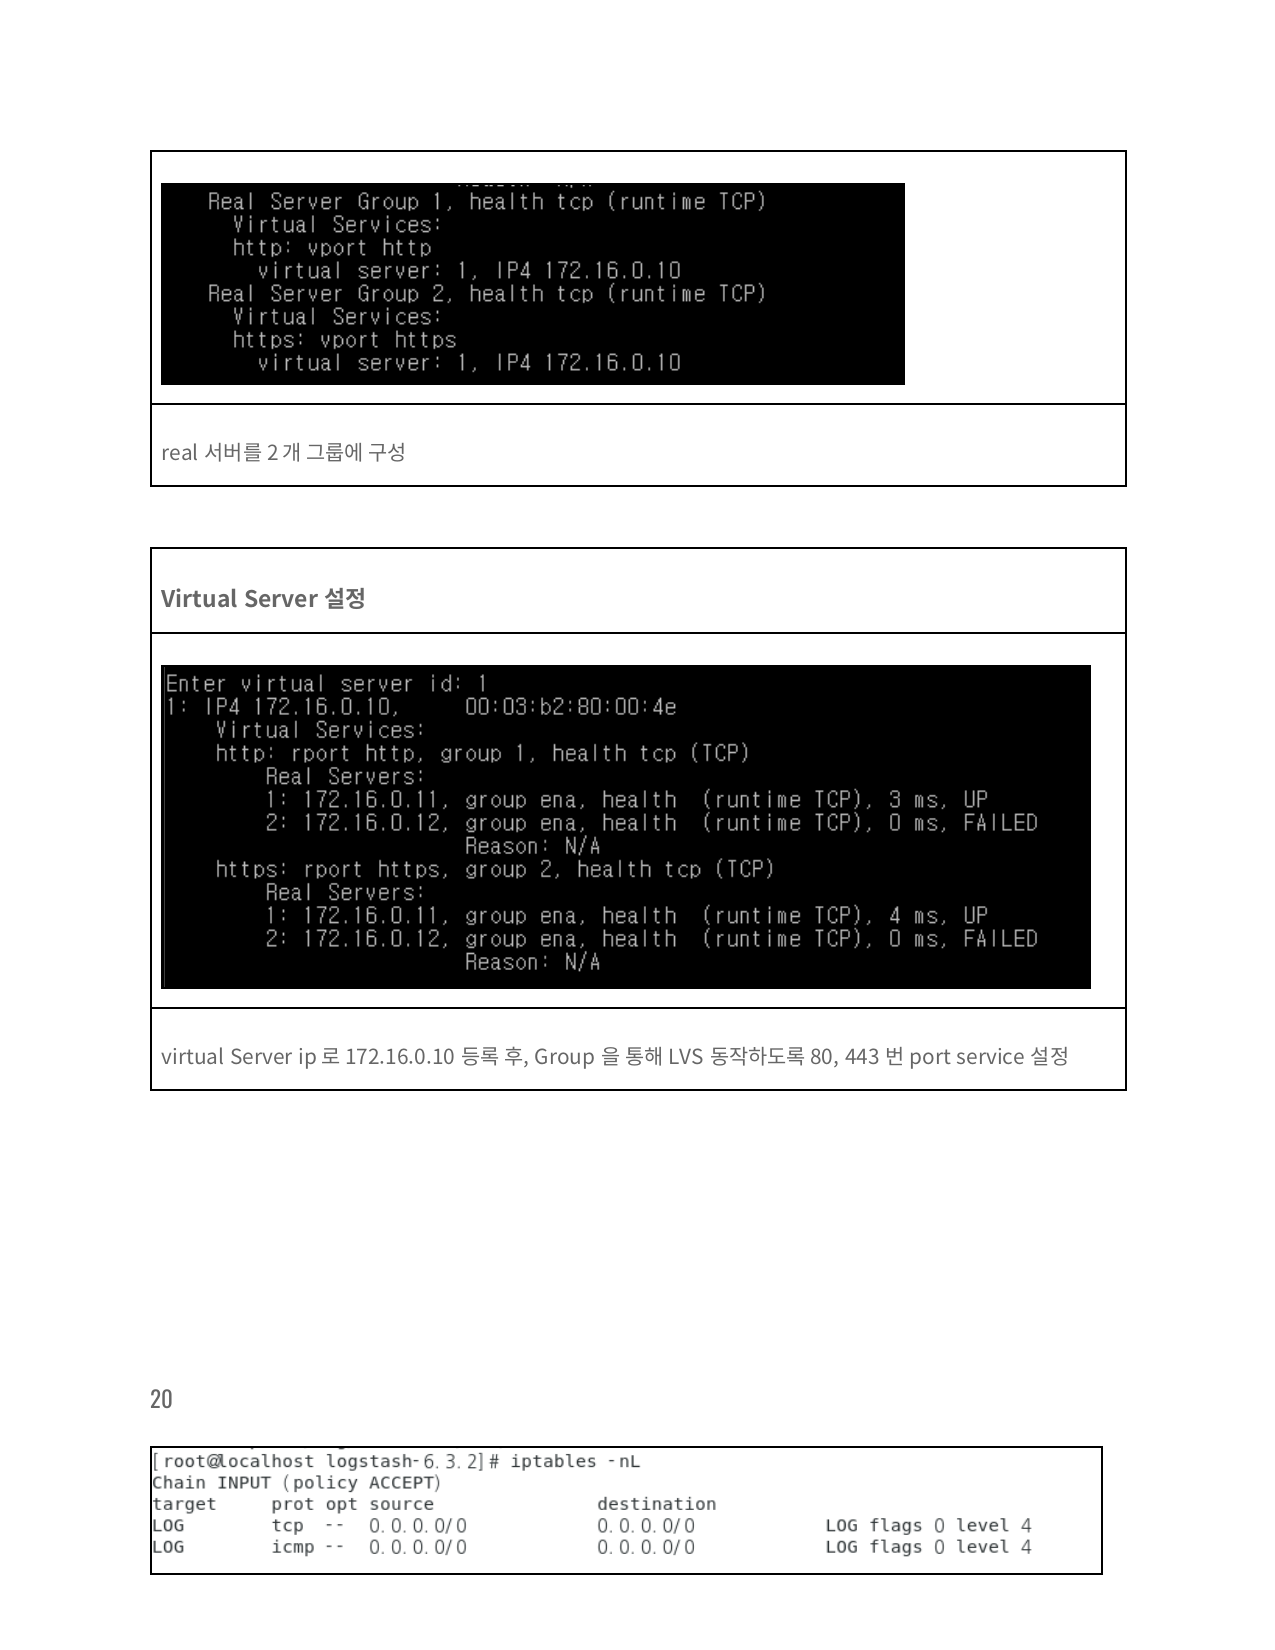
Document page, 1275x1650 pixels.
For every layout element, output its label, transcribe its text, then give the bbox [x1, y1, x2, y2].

picture [164, 185, 903, 383]
picture [152, 1448, 1101, 1573]
table_cell [152, 634, 1125, 1007]
table_cell real 서버를 2개 그룹에 구성 [152, 405, 1125, 485]
table_cell [152, 152, 1125, 403]
picture [164, 667, 1089, 987]
table_cell virtual Server ip로 172.16.0.10 등록 후, Group 을 통해 LVS 동작하도록 80, 443 번 port service 설정 [152, 1009, 1125, 1089]
table_header Virtual Server 설정 [152, 549, 1125, 632]
